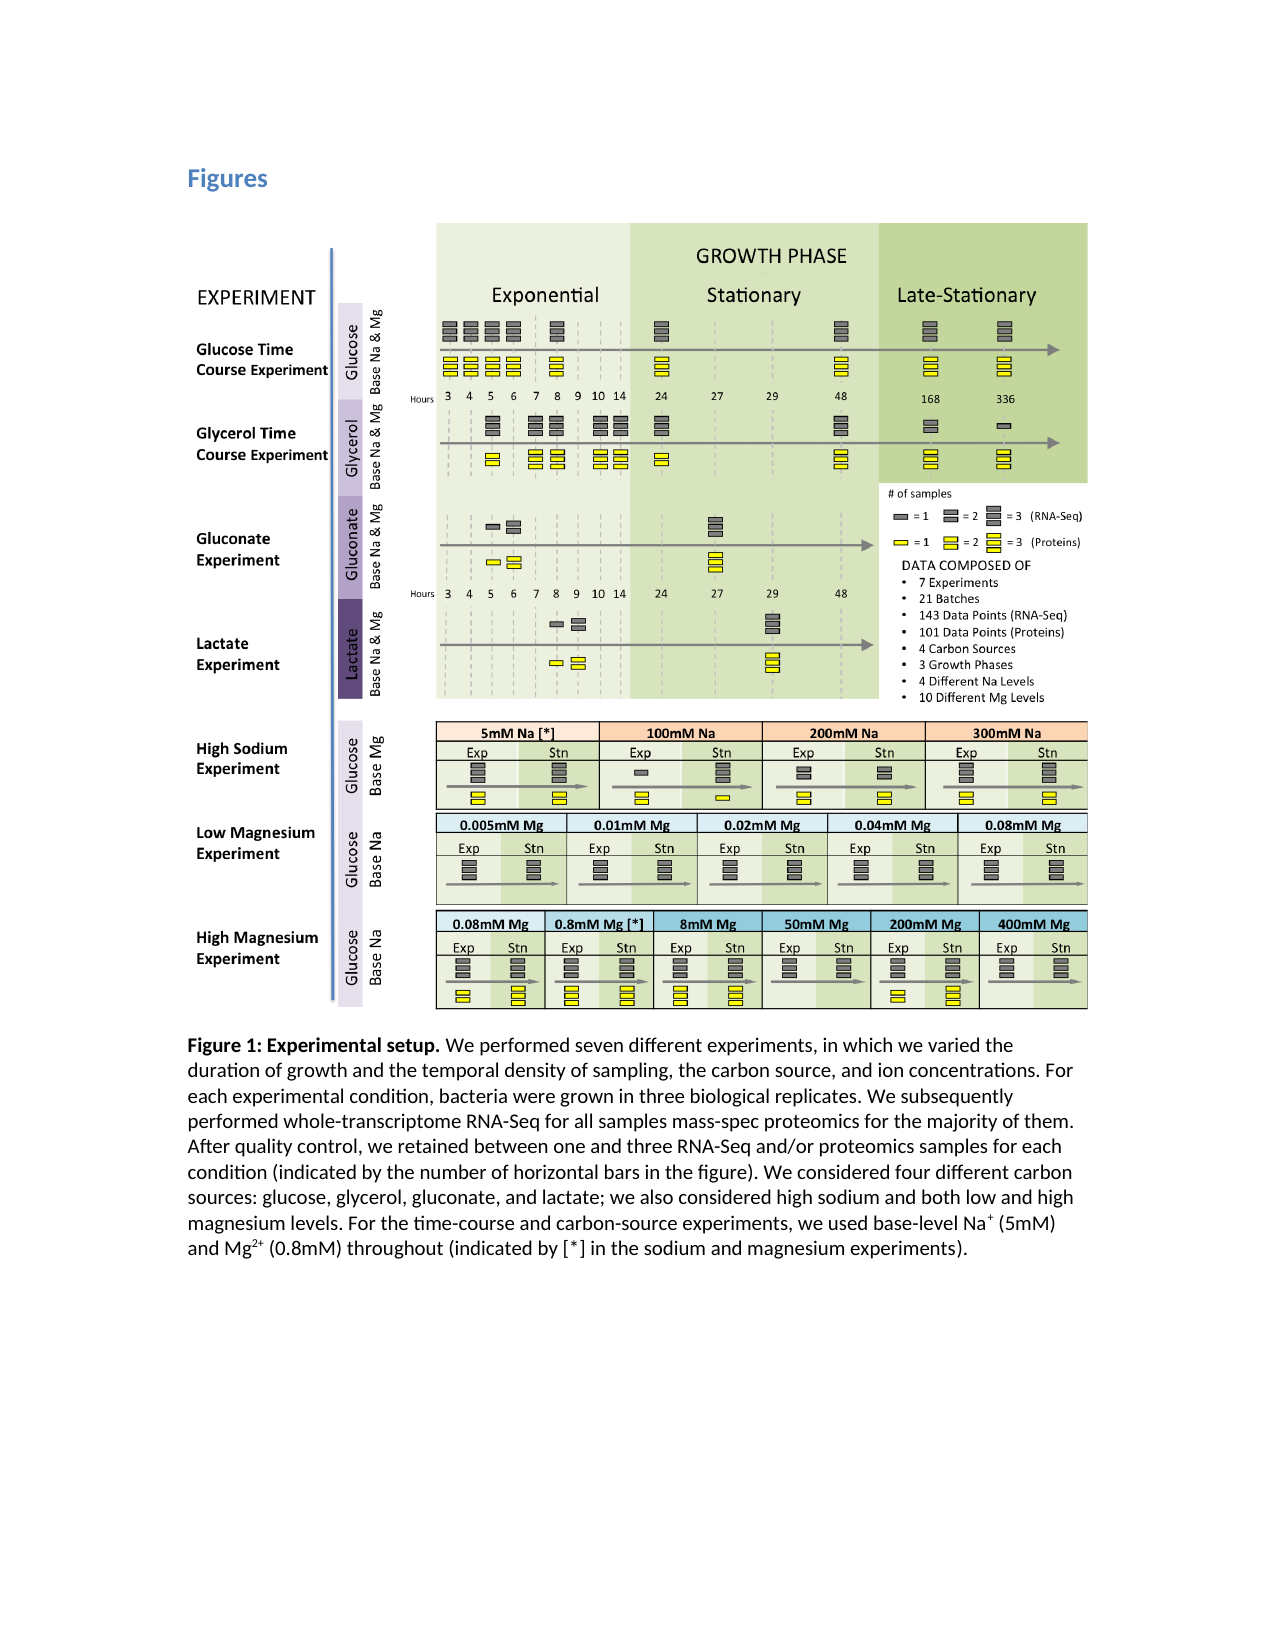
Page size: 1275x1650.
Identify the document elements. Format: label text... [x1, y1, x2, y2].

subtitle Figures [187, 161, 1087, 194]
picture [187, 223, 1088, 1011]
text Figure 1: Experimental setup. We performed seven different experiments, in which we varied the duration of growth and the temporal density of sampling, the carbon source, and ion concentrations. For each experimental condition, bacteria were grown in three biological replicates. We subsequently performed whole-transcriptome RNA-Seq for all samples mass-spec proteomics for the majority of them. After quality control, we retained between one and three RNA-Seq and/or proteomics samples for each condition (indicated by the number of horizontal bars in the figure). We considered four different carbon sources: glucose, glycerol, gluconate, and lactate; we also considered high sodium and both low and high magnesium levels. For the time-course and carbon-source experiments, we used base-level Na+ (5mM) and Mg2+ (0.8mM) throughout (indicated by [*] in the sodium and magnesium experiments). [187, 1011, 1087, 1261]
